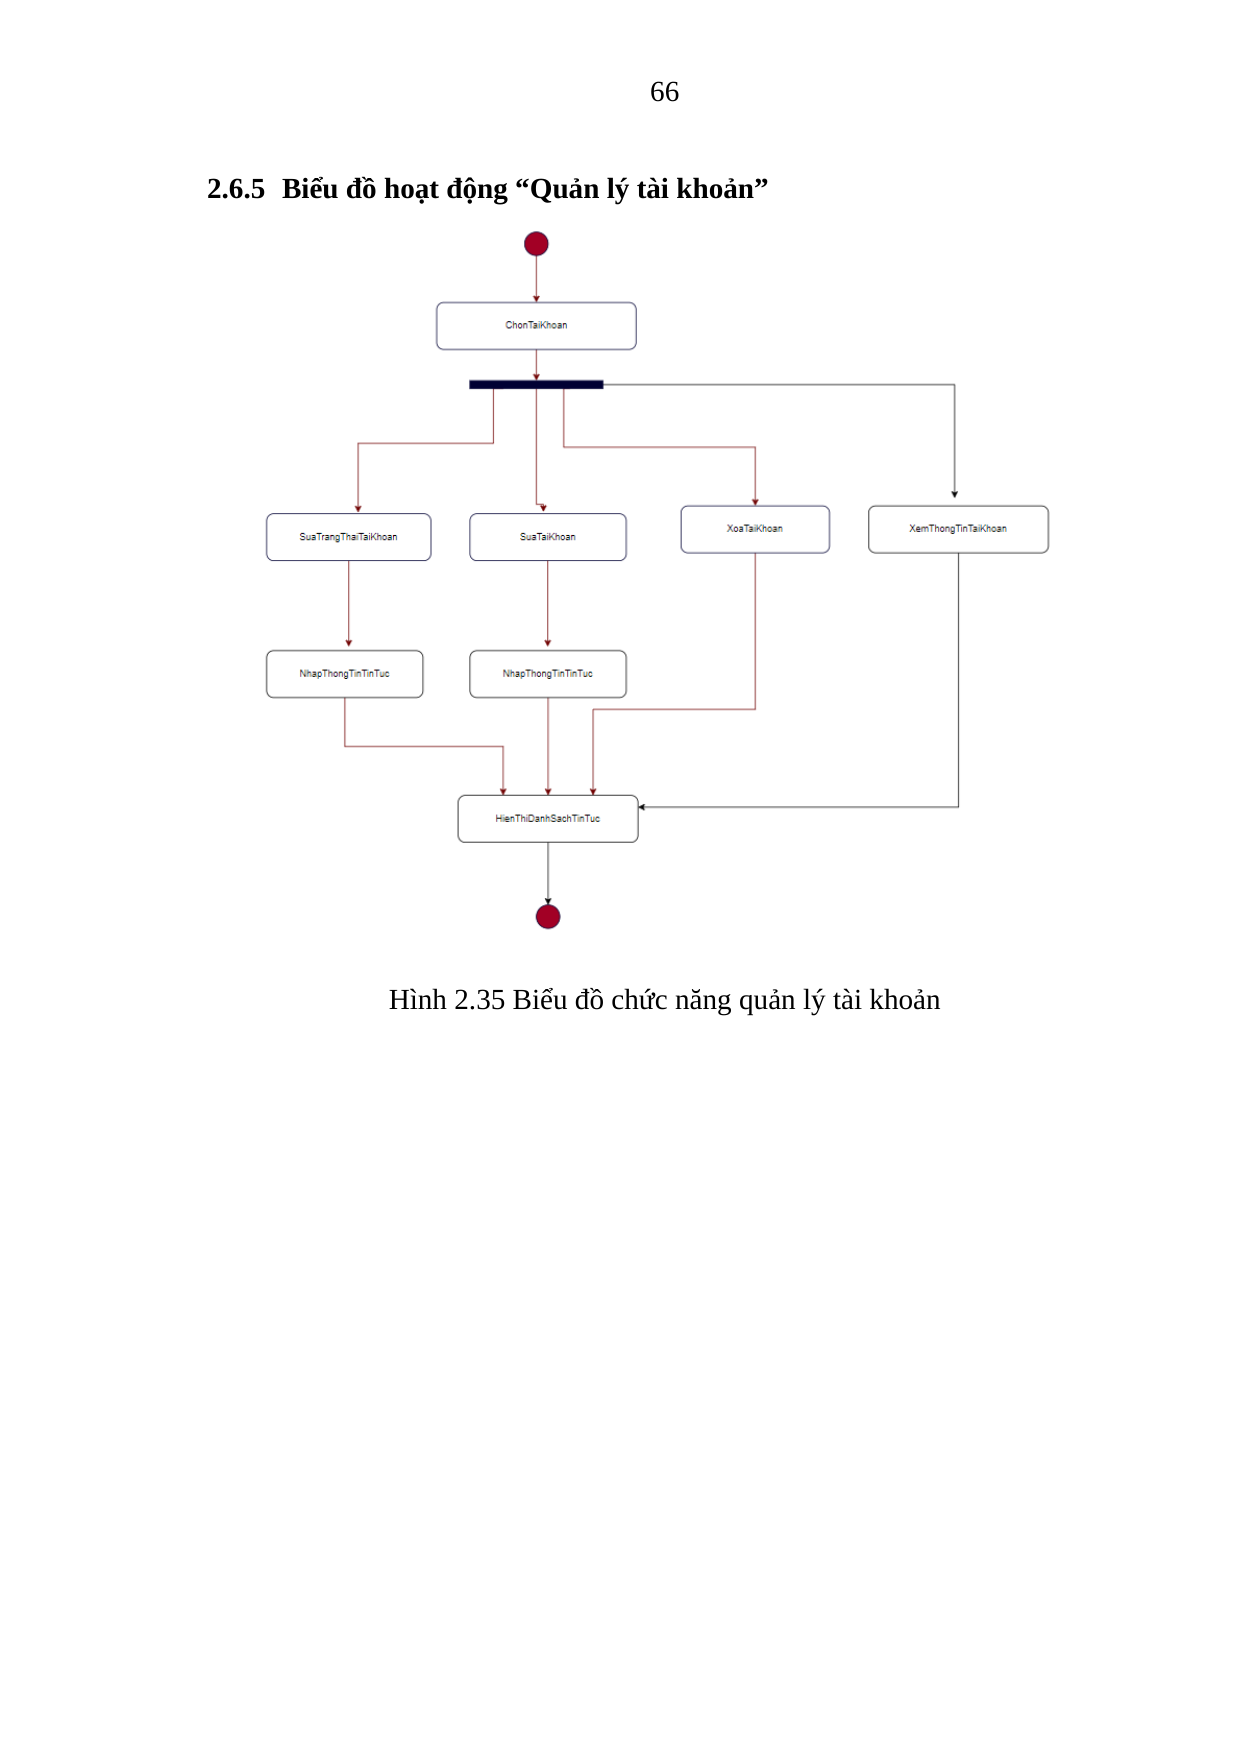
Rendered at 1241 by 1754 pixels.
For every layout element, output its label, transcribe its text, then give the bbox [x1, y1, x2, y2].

picture [246, 221, 1083, 945]
subtitle Biểu đồ hoạt động “Quản lý tài khoản” [207, 171, 1122, 204]
